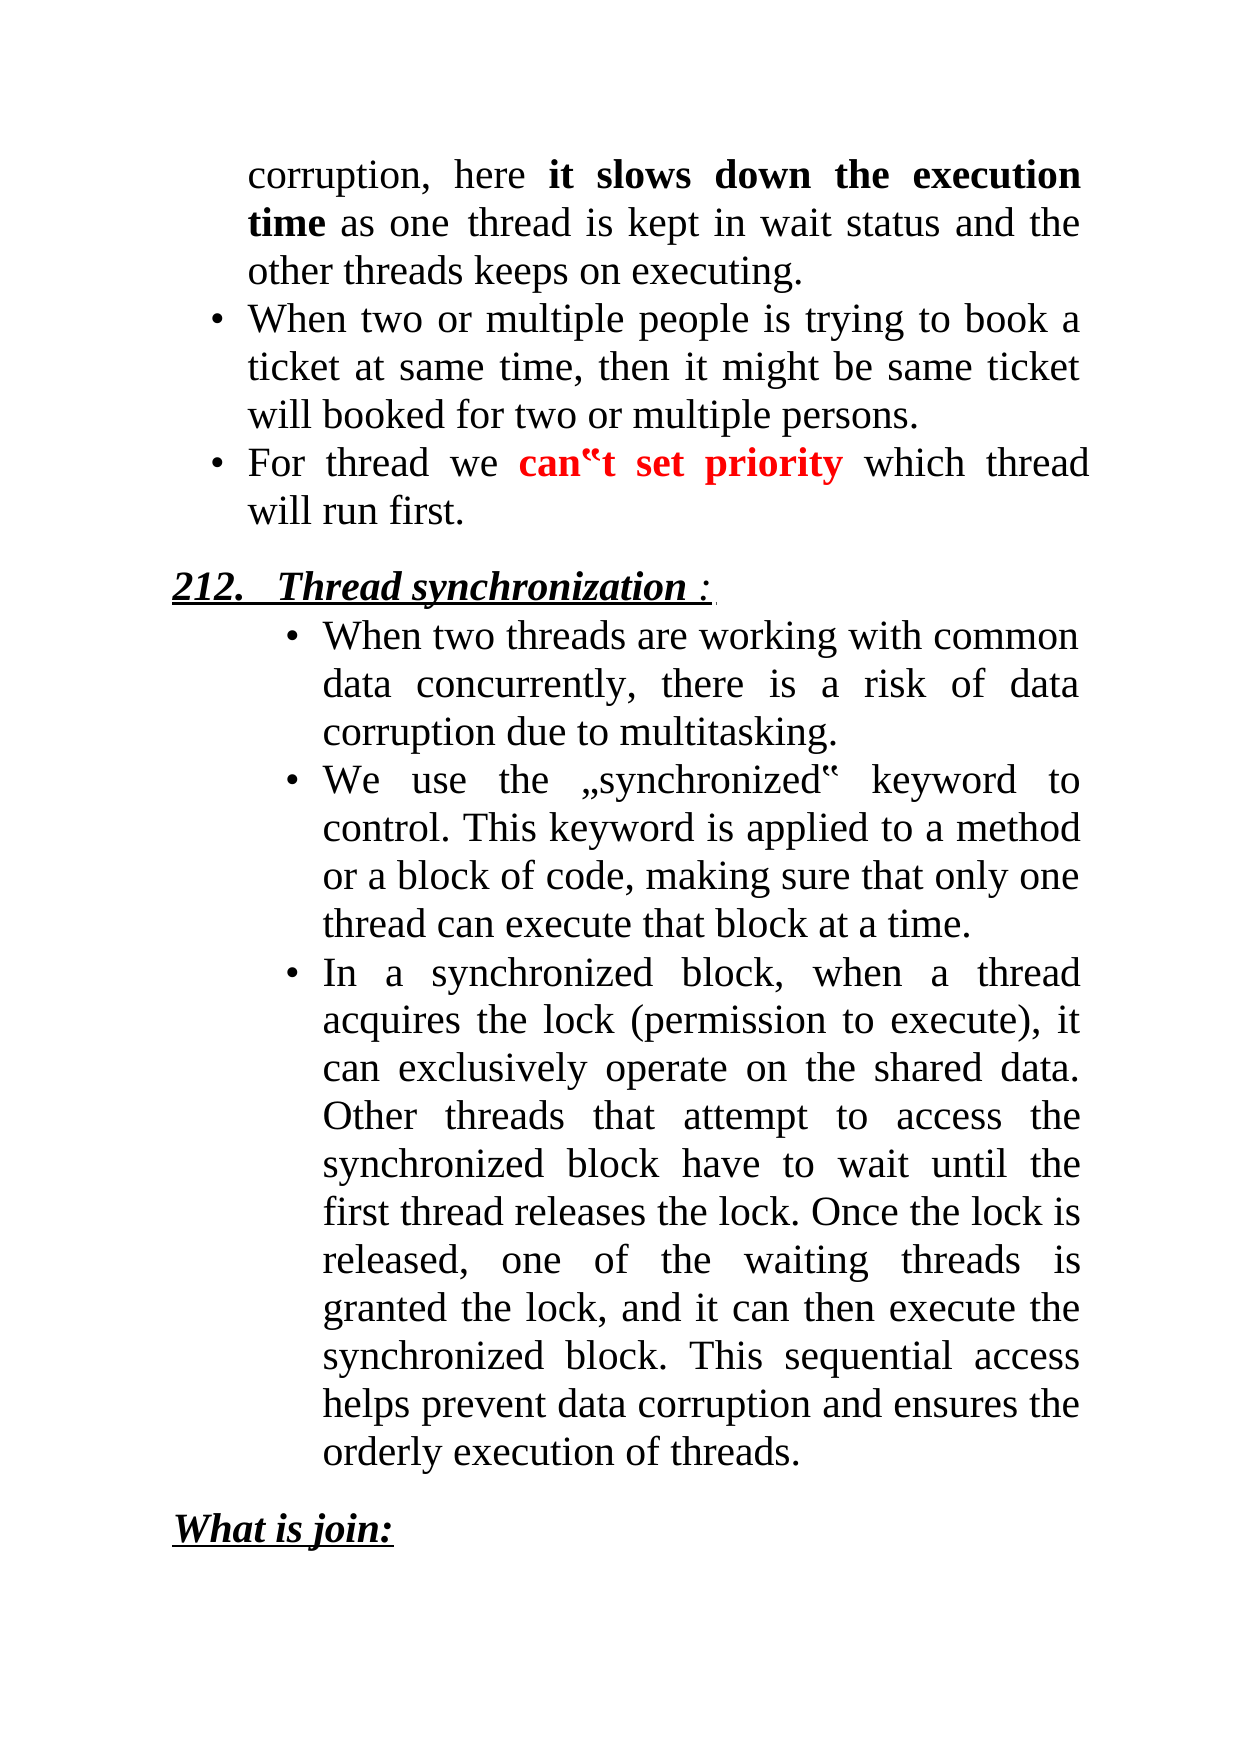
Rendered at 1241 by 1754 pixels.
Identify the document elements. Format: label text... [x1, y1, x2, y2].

list We use the „synchronized‟ keyword to control. This keyword is applied to a method or a block of code, making sure that only one thread can execute that block at a time. [285, 755, 1081, 946]
list In a synchronized block, when a thread acquires the lock (permission to execute), it can exclusively operate on the shared data. Other threads that attempt to access the synchronized block have to wait until the first thread releases the lock. Once the lock is released, one of the waiting threads is granted the lock, and it can then execute the synchronized block. This sequential access helps prevent data corruption and ensures the orderly execution of threads. [285, 947, 1081, 1474]
list When two or multiple people is trying to book a ticket at same time, then it might be same ticket will booked for two or multiple persons. [210, 294, 1080, 437]
text 212. Thread synchronization : [172, 561, 1090, 609]
text What is join: [172, 1503, 1090, 1551]
list When two threads are working with common data concurrently, there is a risk of data corruption due to multitasking. [285, 610, 1080, 754]
list For thread we can‟t set priority which thread will run first. [210, 437, 1090, 533]
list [210, 150, 1081, 294]
